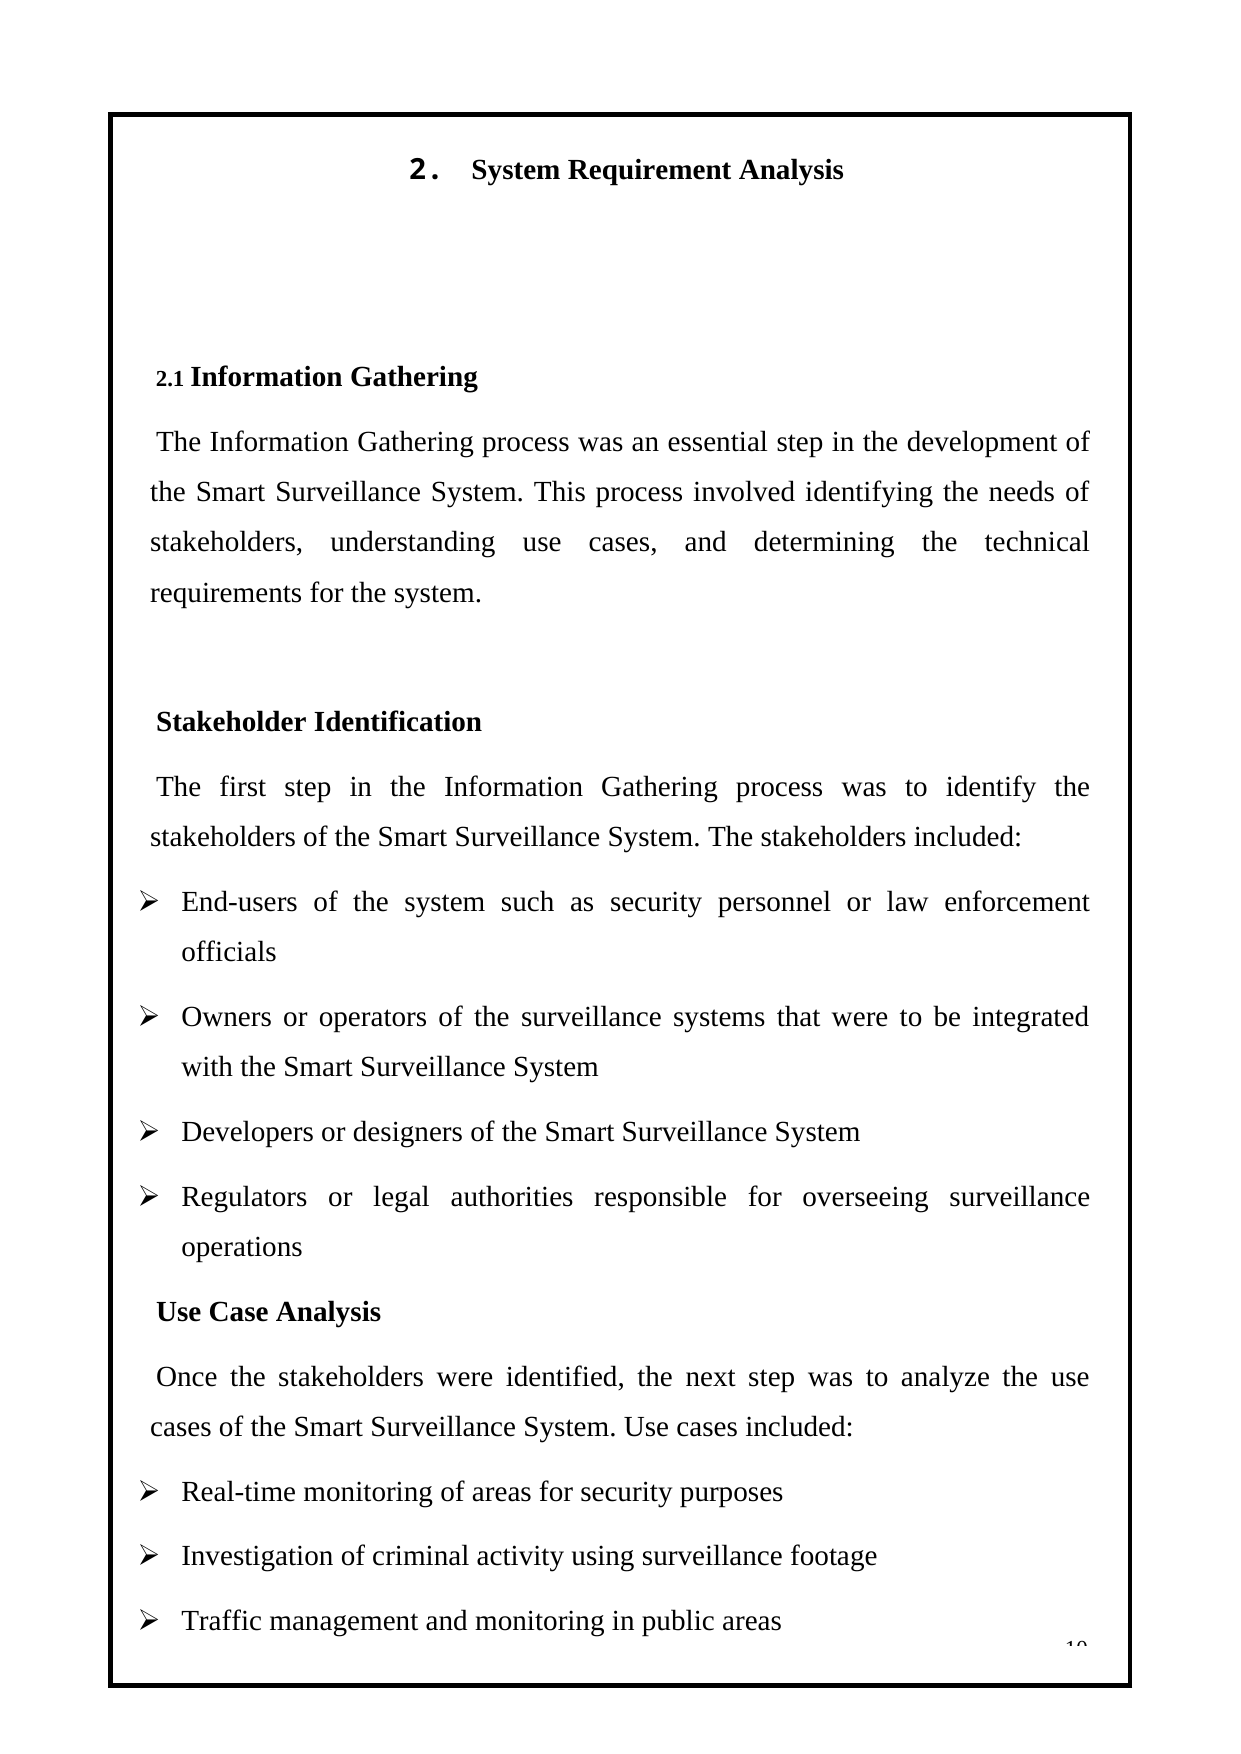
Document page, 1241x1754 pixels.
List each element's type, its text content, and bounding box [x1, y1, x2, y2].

subtitle System Requirement Analysis [150, 148, 1103, 188]
list Regulators or legal authorities responsible for overseeing surveillance operations [137, 1179, 1091, 1263]
text Stakeholder Identification [150, 704, 1091, 738]
text Use Case Analysis [150, 1294, 1091, 1327]
list Developers or designers of the Smart Surveillance System [137, 1114, 1091, 1148]
text The Information Gathering process was an essential step in the development of the Smart Surveillance System. This process involved identifying the needs of stakeholders, understanding use cases, and determining the technical requirements for the system. [150, 424, 1091, 608]
list Real-time monitoring of areas for security purposes [137, 1474, 1091, 1507]
list End-users of the system such as security personnel or law enforcement officials [137, 884, 1091, 968]
text The first step in the Information Gathering process was to identify the stakeholders of the Smart Surveillance System. The stakeholders included: [150, 769, 1091, 853]
list Information Gathering [156, 359, 1103, 393]
text Once the stakeholders were identified, the next step was to analyze the use cases of the Smart Surveillance System. Use cases included: [150, 1359, 1091, 1442]
list Owners or operators of the surveillance systems that were to be integrated with the Smart Surveillance System [137, 999, 1091, 1083]
list Traffic management and monitoring in public areas [137, 1603, 1091, 1637]
list Investigation of criminal activity using surveillance footage [137, 1538, 1091, 1572]
